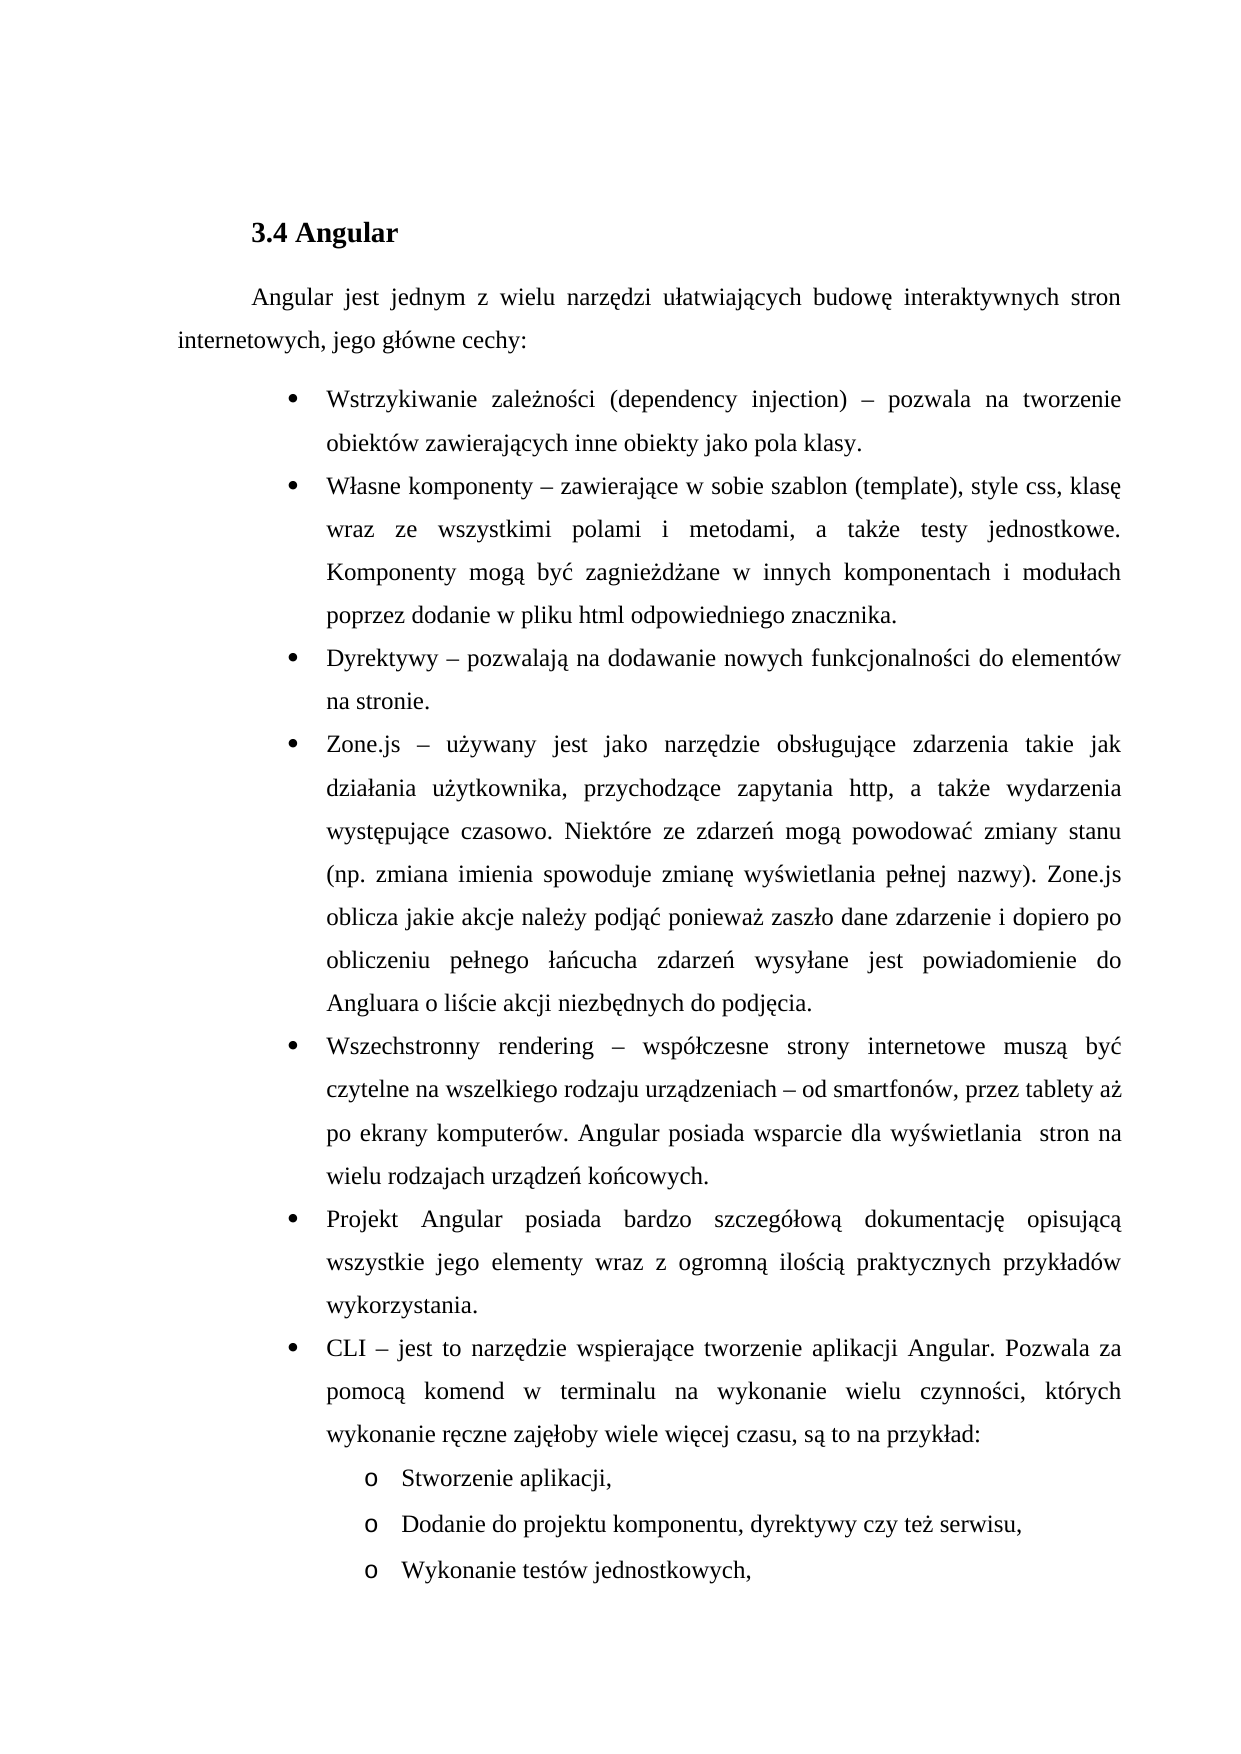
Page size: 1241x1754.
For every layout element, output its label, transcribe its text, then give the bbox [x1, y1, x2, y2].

list Wstrzykiwanie zależności (dependency injection) – pozwala na tworzenie obiektów zawierających inne obiekty jako pola klasy. [288, 384, 1122, 456]
list Wszechstronny rendering – współczesne strony internetowe muszą być czytelne na wszelkiego rodzaju urządzeniach – od smartfonów, przez tablety aż po ekrany komputerów. Angular posiada wsparcie dla wyświetlania stron na wielu rodzajach urządzeń końcowych. [288, 1031, 1122, 1189]
list Dodanie do projektu komponentu, dyrektywy czy też serwisu, [363, 1509, 1122, 1540]
list Stworzenie aplikacji, [363, 1463, 1122, 1493]
list CLI – jest to narzędzie wspierające tworzenie aplikacji Angular. Pozwala za pomocą komend w terminalu na wykonanie wielu czynności, których wykonanie ręczne zajęłoby wiele więcej czasu, są to na przykład: [288, 1333, 1122, 1448]
list Zone.js – używany jest jako narzędzie obsługujące zdarzenia takie jak działania użytkownika, przychodzące zapytania http, a także wydarzenia występujące czasowo. Niektóre ze zdarzeń mogą powodować zmiany stanu (np. zmiana imienia spowoduje zmianę wyświetlania pełnej nazwy). Zone.js oblicza jakie akcje należy podjąć ponieważ zaszło dane zdarzenie i dopiero po obliczeniu pełnego łańcucha zdarzeń wysyłane jest powiadomienie do Angluara o liście akcji niezbędnych do podjęcia. [288, 729, 1122, 1017]
list Projekt Angular posiada bardzo szczegółową dokumentację opisującą wszystkie jego elementy wraz z ogromną ilością praktycznych przykładów wykorzystania. [288, 1204, 1122, 1319]
text Angular jest jednym z wielu narzędzi ułatwiających budowę interaktywnych stron internetowych, jego główne cechy: [177, 282, 1122, 353]
text 3.4 Angular [177, 215, 1122, 248]
list Wykonanie testów jednostkowych, [363, 1555, 1122, 1586]
list Dyrektywy – pozwalają na dodawanie nowych funkcjonalności do elementów na stronie. [288, 643, 1122, 715]
list Własne komponenty – zawierające w sobie szablon (template), style css, klasę wraz ze wszystkimi polami i metodami, a także testy jednostkowe. Komponenty mogą być zagnieżdżane w innych komponentach i modułach poprzez dodanie w pliku html odpowiedniego znacznika. [288, 471, 1122, 629]
